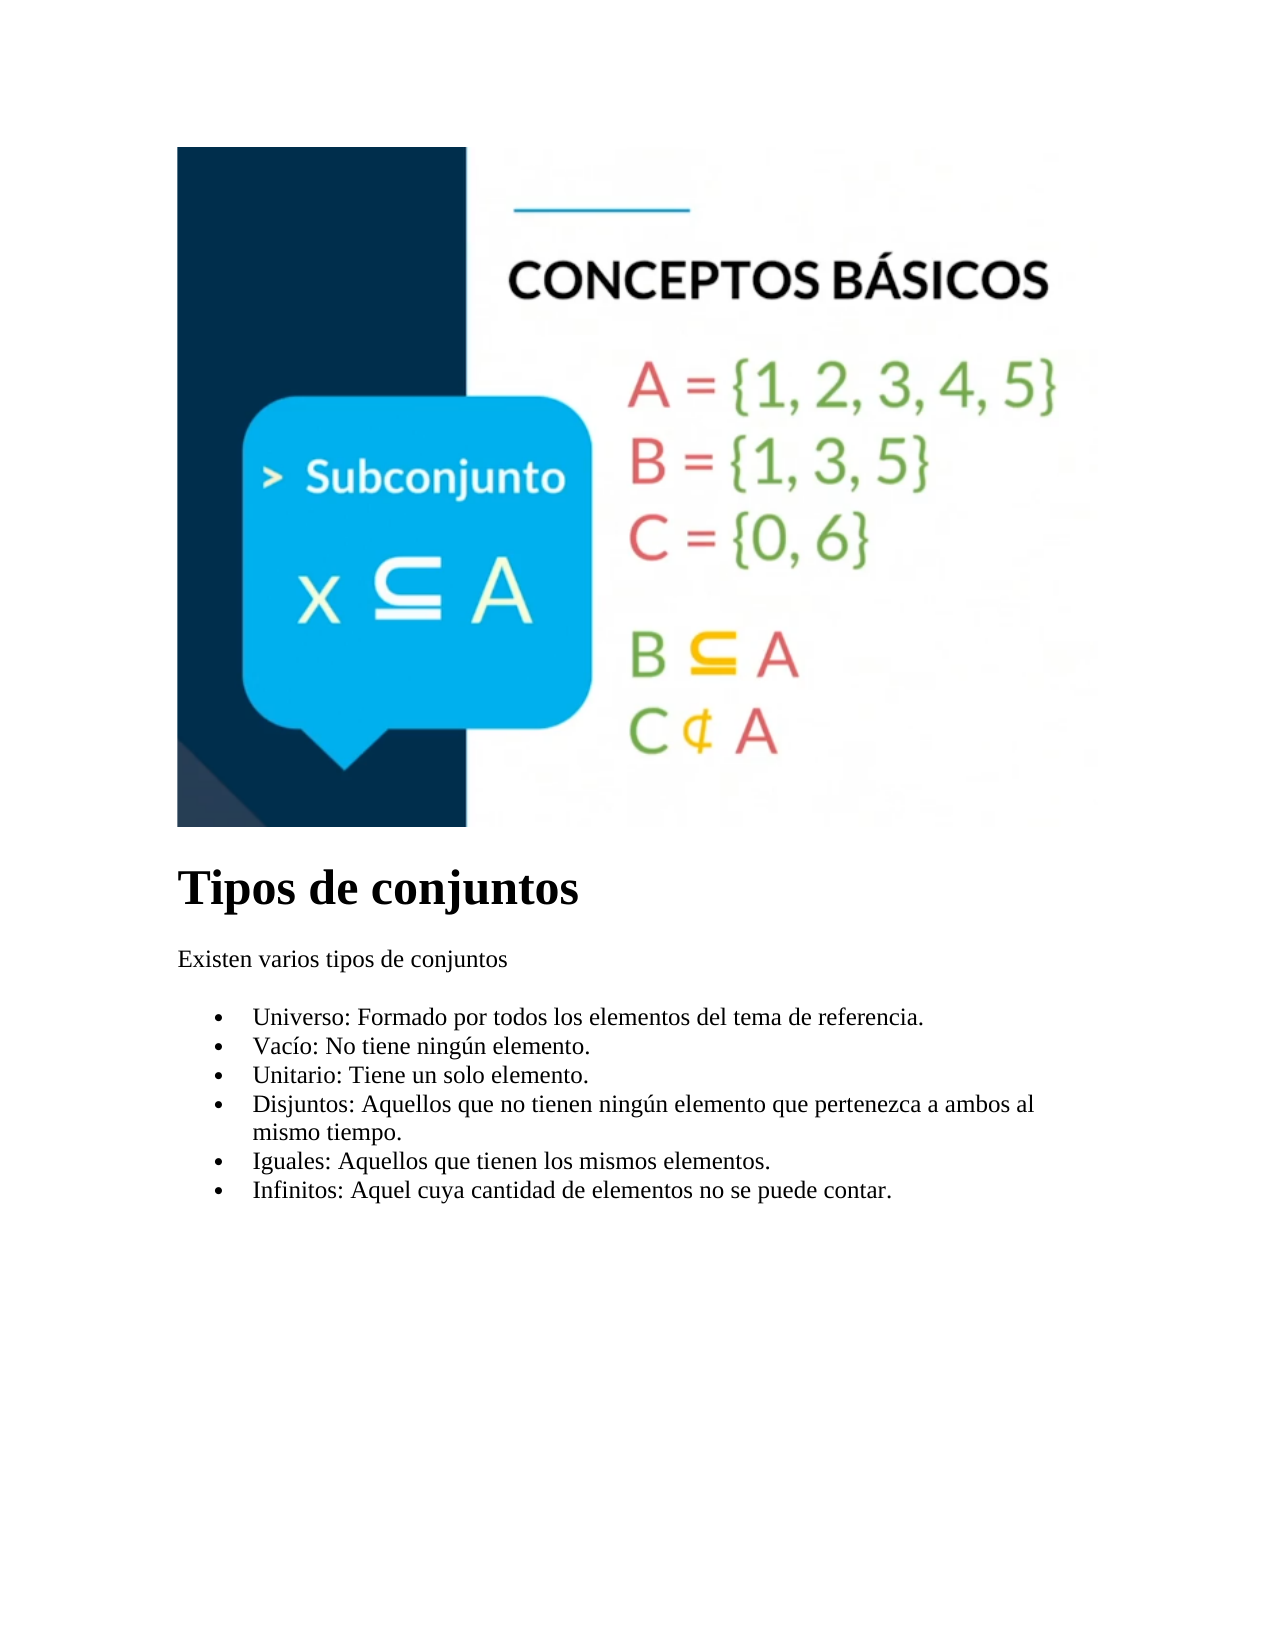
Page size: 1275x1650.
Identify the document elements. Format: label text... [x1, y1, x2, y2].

list Disjuntos: Aquellos que no tienen ningún elemento que pertenezca a ambos al mismo tiempo. [215, 1089, 1098, 1146]
list Universo: Formado por todos los elementos del tema de referencia. [215, 1002, 1098, 1031]
text Existen varios tipos de conjuntos [177, 944, 1098, 973]
list Iguales: Aquellos que tienen los mismos elementos. [215, 1146, 1098, 1175]
picture [177, 147, 1098, 827]
text Tipos de conjuntos [177, 858, 1098, 915]
list Vacío: No tiene ningún elemento. [215, 1031, 1098, 1060]
list Unitario: Tiene un solo elemento. [215, 1060, 1098, 1089]
list Infinitos: Aquel cuya cantidad de elementos no se puede contar. [215, 1175, 1098, 1204]
